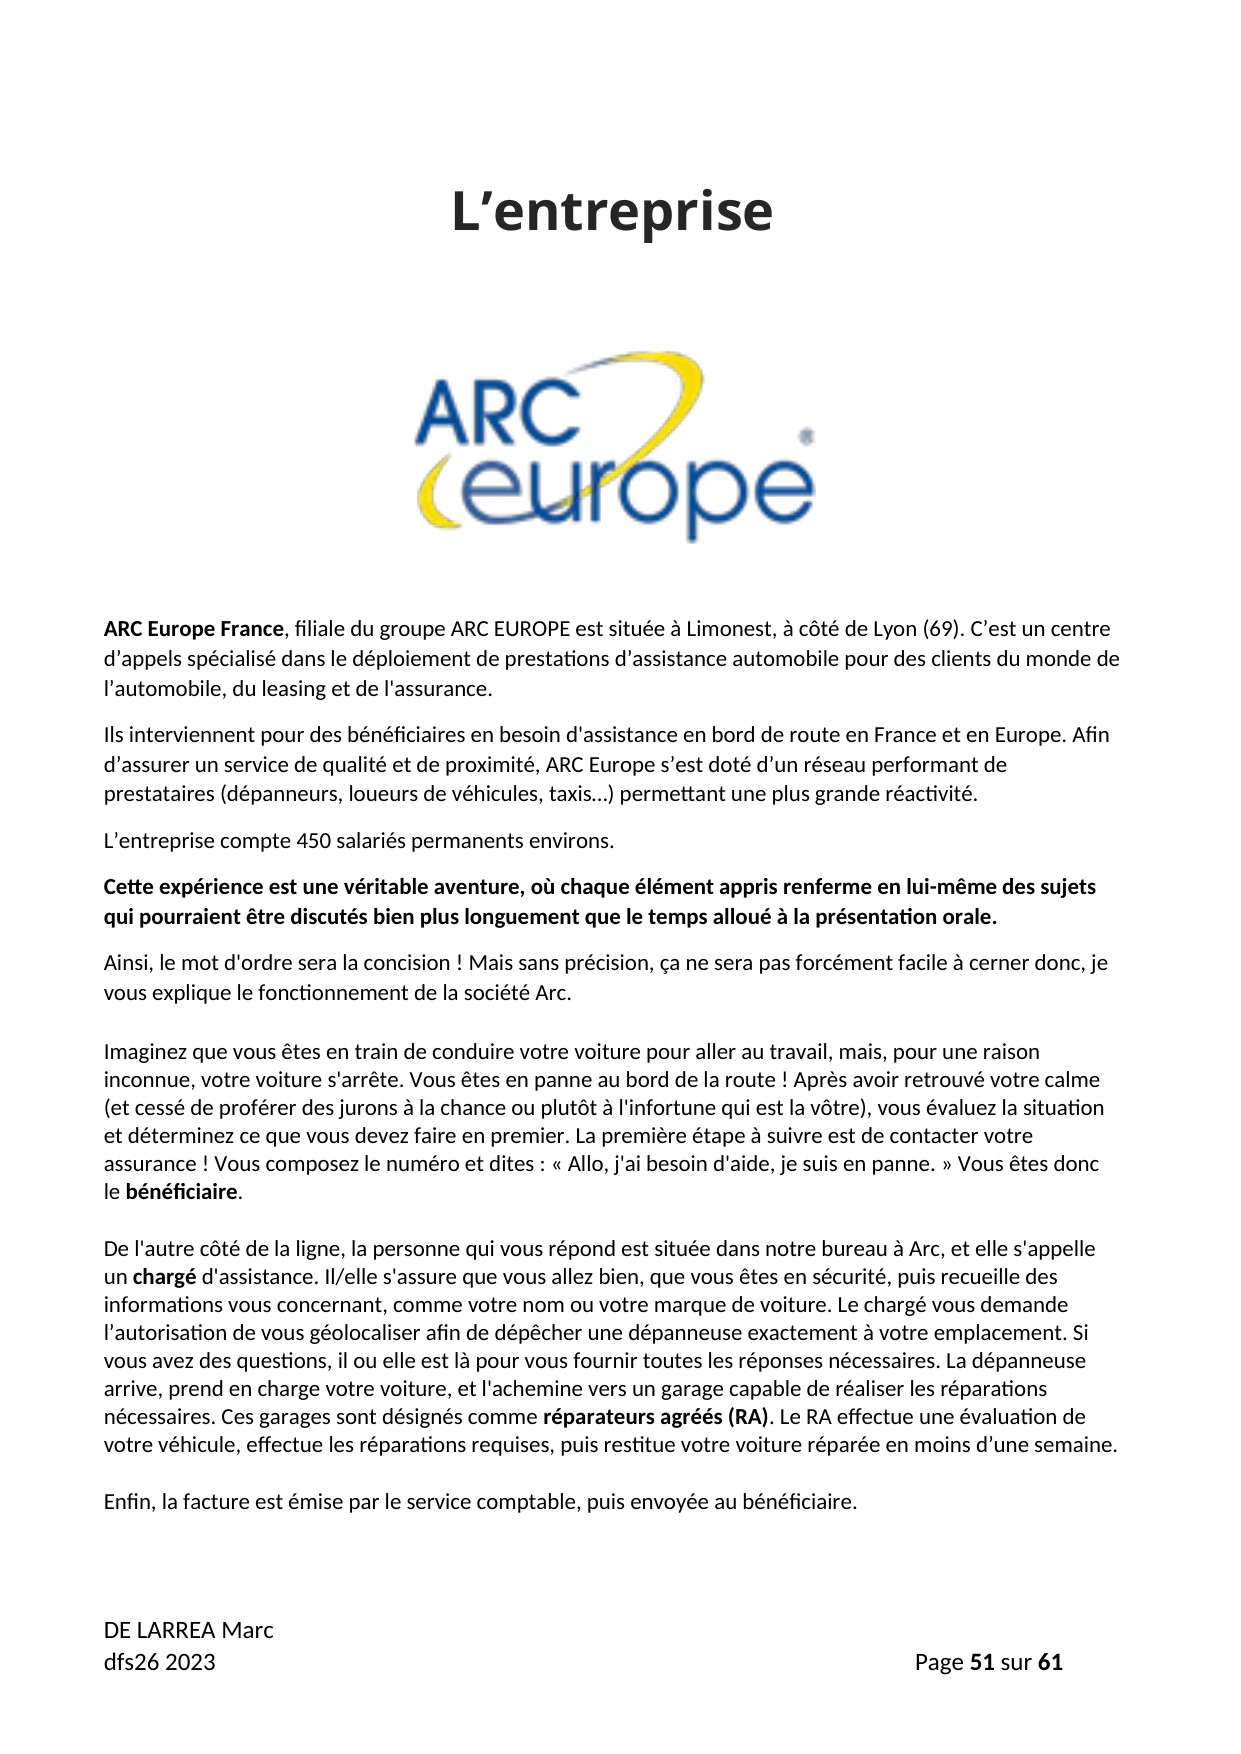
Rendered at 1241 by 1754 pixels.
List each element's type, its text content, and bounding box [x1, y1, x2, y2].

text Imaginez que vous êtes en train de conduire votre voiture pour aller au travail, mais, pour une raison inconnue, votre voiture s'arrête. Vous êtes en panne au bord de la route ! Après avoir retrouvé votre calme (et cessé de proférer des jurons à la chance ou plutôt à l'infortune qui est la vôtre), vous évaluez la situation et déterminez ce que vous devez faire en premier. La première étape à suivre est de contacter votre assurance ! Vous composez le numéro et dites : « Allo, j'ai besoin d'aide, je suis en panne. » Vous êtes donc le bénéficiaire. [103, 1037, 1122, 1205]
text De l'autre côté de la ligne, la personne qui vous répond est située dans notre bureau à Arc, et elle s'appelle un chargé d'assistance. Il/elle s'assure que vous allez bien, que vous êtes en sécurité, puis recueille des informations vous concernant, comme votre nom ou votre marque de voiture. Le chargé vous demande l’autorisation de vous géolocaliser afin de dépêcher une dépanneuse exactement à votre emplacement. Si vous avez des questions, il ou elle est là pour vous fournir toutes les réponses nécessaires. La dépanneuse arrive, prend en charge votre voiture, et l'achemine vers un garage capable de réaliser les réparations nécessaires. Ces garages sont désignés comme réparateurs agréés (RA). Le RA effectue une évaluation de votre véhicule, effectue les réparations requises, puis restitue votre voiture réparée en moins d’une semaine. [103, 1234, 1122, 1458]
text Ils interviennent pour des bénéficiaires en besoin d'assistance en bord de route en France et en Europe. Afin d’assurer un service de qualité et de proximité, ARC Europe s’est doté d’un réseau performant de prestataires (dépanneurs, loueurs de véhicules, taxis…) permettant une plus grande réactivité. [103, 720, 1122, 807]
text Ainsi, le mot d'ordre sera la concision ! Mais sans précision, ça ne sera pas forcément facile à cerner donc, je vous explique le fonctionnement de la société Arc. [103, 948, 1122, 1006]
subtitle L’entreprise [103, 173, 1122, 246]
text Cette expérience est une véritable aventure, où chaque élément appris renferme en lui-même des sujets qui pourraient être discutés bien plus longuement que le temps alloué à la présentation orale. [103, 872, 1122, 930]
text ARC Europe France, filiale du groupe ARC EUROPE est située à Limonest, à côté de Lyon (69). C’est un centre d’appels spécialisé dans le déploiement de prestations d’assistance automobile pour des clients du monde de l’automobile, du leasing et de l'assurance. [103, 614, 1122, 702]
text L’entreprise compte 450 salariés permanents environs. [103, 826, 1122, 854]
picture [401, 350, 825, 547]
text Enfin, la facture est émise par le service comptable, puis envoyée au bénéficiaire. [103, 1487, 1122, 1515]
